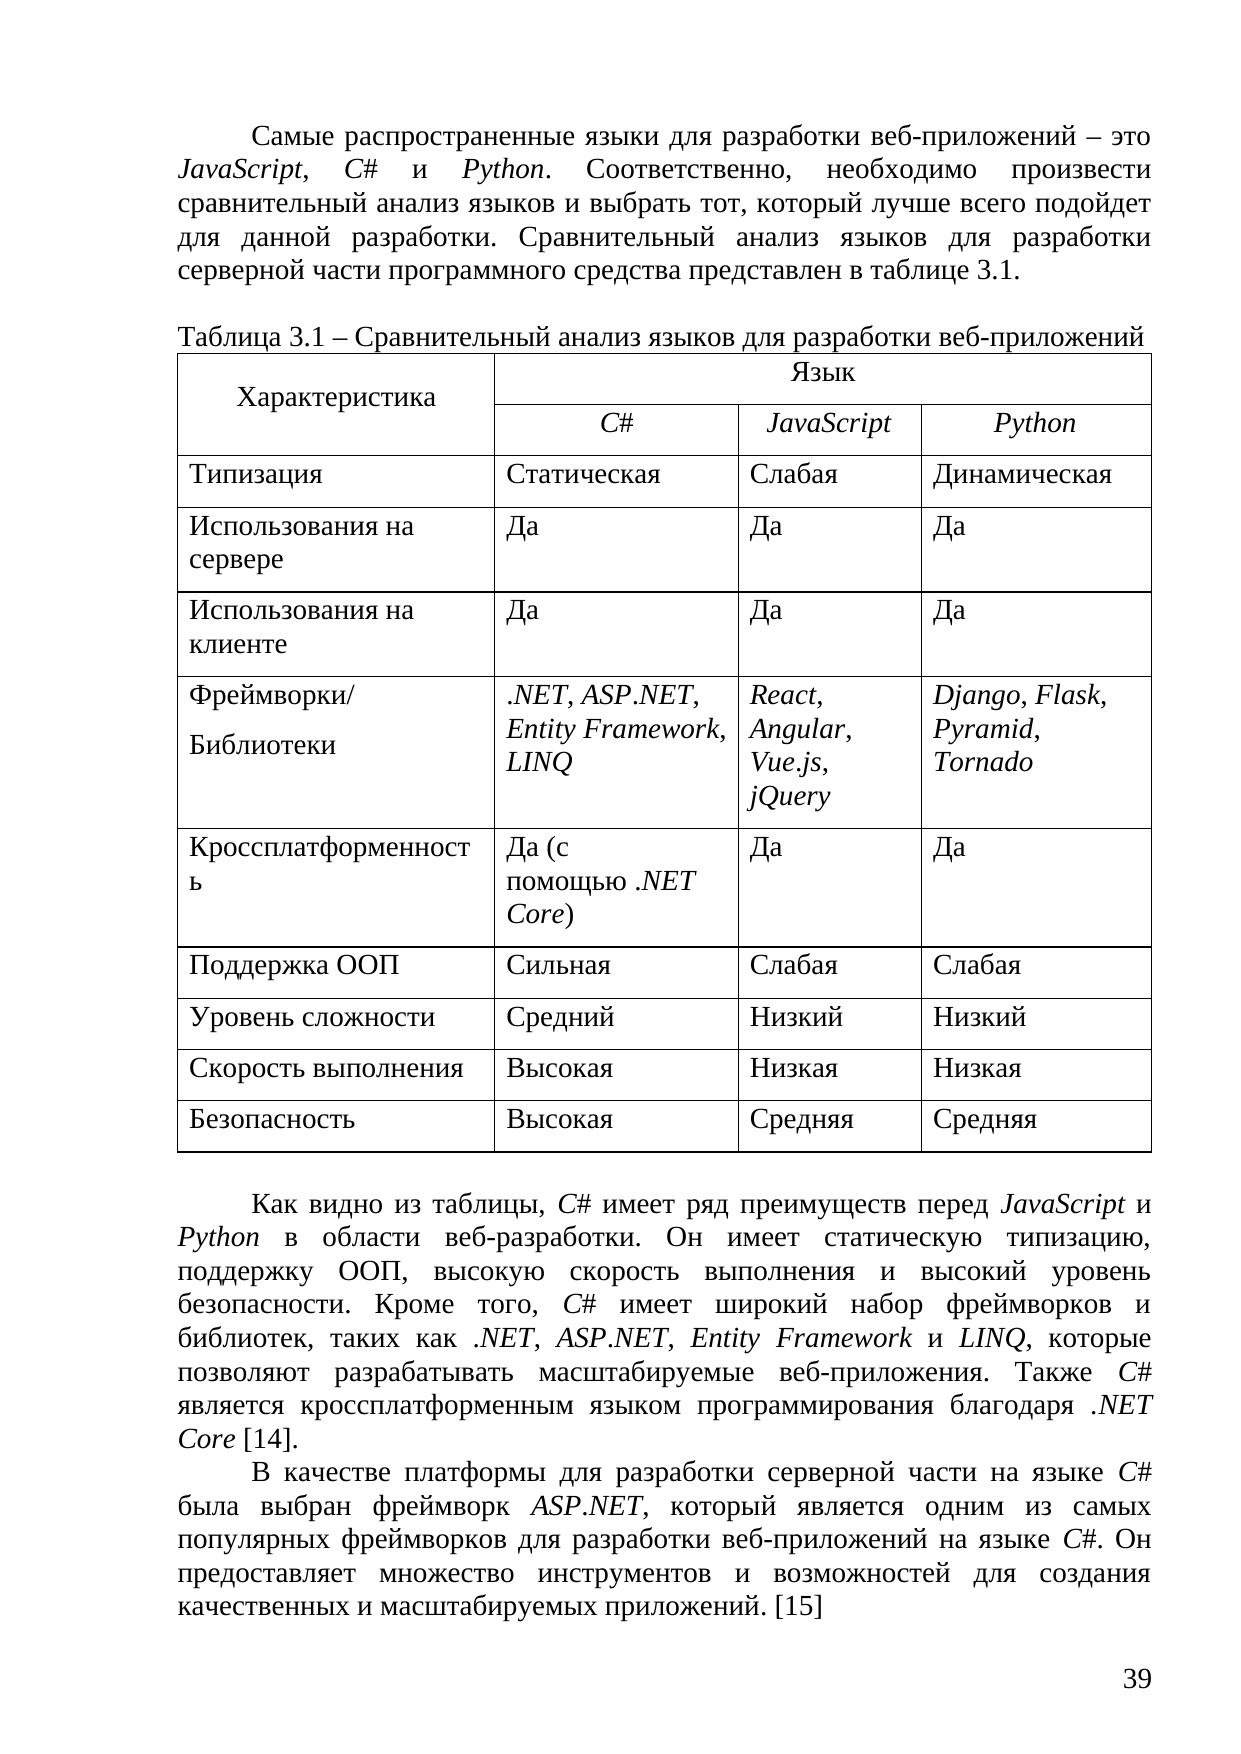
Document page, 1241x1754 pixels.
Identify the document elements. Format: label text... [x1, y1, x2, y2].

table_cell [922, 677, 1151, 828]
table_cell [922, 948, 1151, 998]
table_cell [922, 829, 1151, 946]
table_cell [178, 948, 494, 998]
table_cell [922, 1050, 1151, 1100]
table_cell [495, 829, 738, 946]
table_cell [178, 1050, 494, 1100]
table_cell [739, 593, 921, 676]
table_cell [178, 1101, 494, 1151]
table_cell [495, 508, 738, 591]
text Таблица 3.1 – Сравнительный анализ языков для разработки веб-приложений [177, 319, 1152, 353]
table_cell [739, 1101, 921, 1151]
text Самые распространенные языки для разработки веб-приложений – это JavaScript, C# и Python. Соответственно, необходимо произвести сравнительный анализ языков и выбрать тот, который лучше всего подойдет для данной разработки. Сравнительный анализ языков для разработки серверной части программного средства представлен в таблице 3.1. [177, 118, 1152, 286]
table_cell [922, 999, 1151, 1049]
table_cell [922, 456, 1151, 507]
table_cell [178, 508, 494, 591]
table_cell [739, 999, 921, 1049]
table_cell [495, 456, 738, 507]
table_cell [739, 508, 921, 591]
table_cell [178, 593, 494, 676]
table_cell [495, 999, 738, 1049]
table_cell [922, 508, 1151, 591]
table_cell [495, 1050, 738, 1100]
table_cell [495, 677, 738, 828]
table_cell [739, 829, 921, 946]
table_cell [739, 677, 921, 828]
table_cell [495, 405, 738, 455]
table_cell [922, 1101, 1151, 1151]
text Как видно из таблицы, C# имеет ряд преимуществ перед JavaScript и Python в области веб-разработки. Он имеет статическую типизацию, поддержку ООП, высокую скорость выполнения и высокий уровень безопасности. Кроме того, C# имеет широкий набор фреймворков и библиотек, таких как .NET, ASP.NET, Entity Framework и LINQ, которые позволяют разрабатывать масштабируемые веб-приложения. Также C# является кроссплатформенным языком программирования благодаря .NET Core [14]. [177, 1186, 1152, 1454]
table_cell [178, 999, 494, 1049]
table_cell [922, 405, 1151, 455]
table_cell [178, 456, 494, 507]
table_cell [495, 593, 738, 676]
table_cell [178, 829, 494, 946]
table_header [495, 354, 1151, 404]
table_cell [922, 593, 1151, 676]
text В качестве платформы для разработки серверной части на языке C# была выбран фреймворк ASP.NET, который является одним из самых популярных фреймворков для разработки веб-приложений на языке C#. Он предоставляет множество инструментов и возможностей для создания качественных и масштабируемых приложений. [15] [177, 1454, 1152, 1622]
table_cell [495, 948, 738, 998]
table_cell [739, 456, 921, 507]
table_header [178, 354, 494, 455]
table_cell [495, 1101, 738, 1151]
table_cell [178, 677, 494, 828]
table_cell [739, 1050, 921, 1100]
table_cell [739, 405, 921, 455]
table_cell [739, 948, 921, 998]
